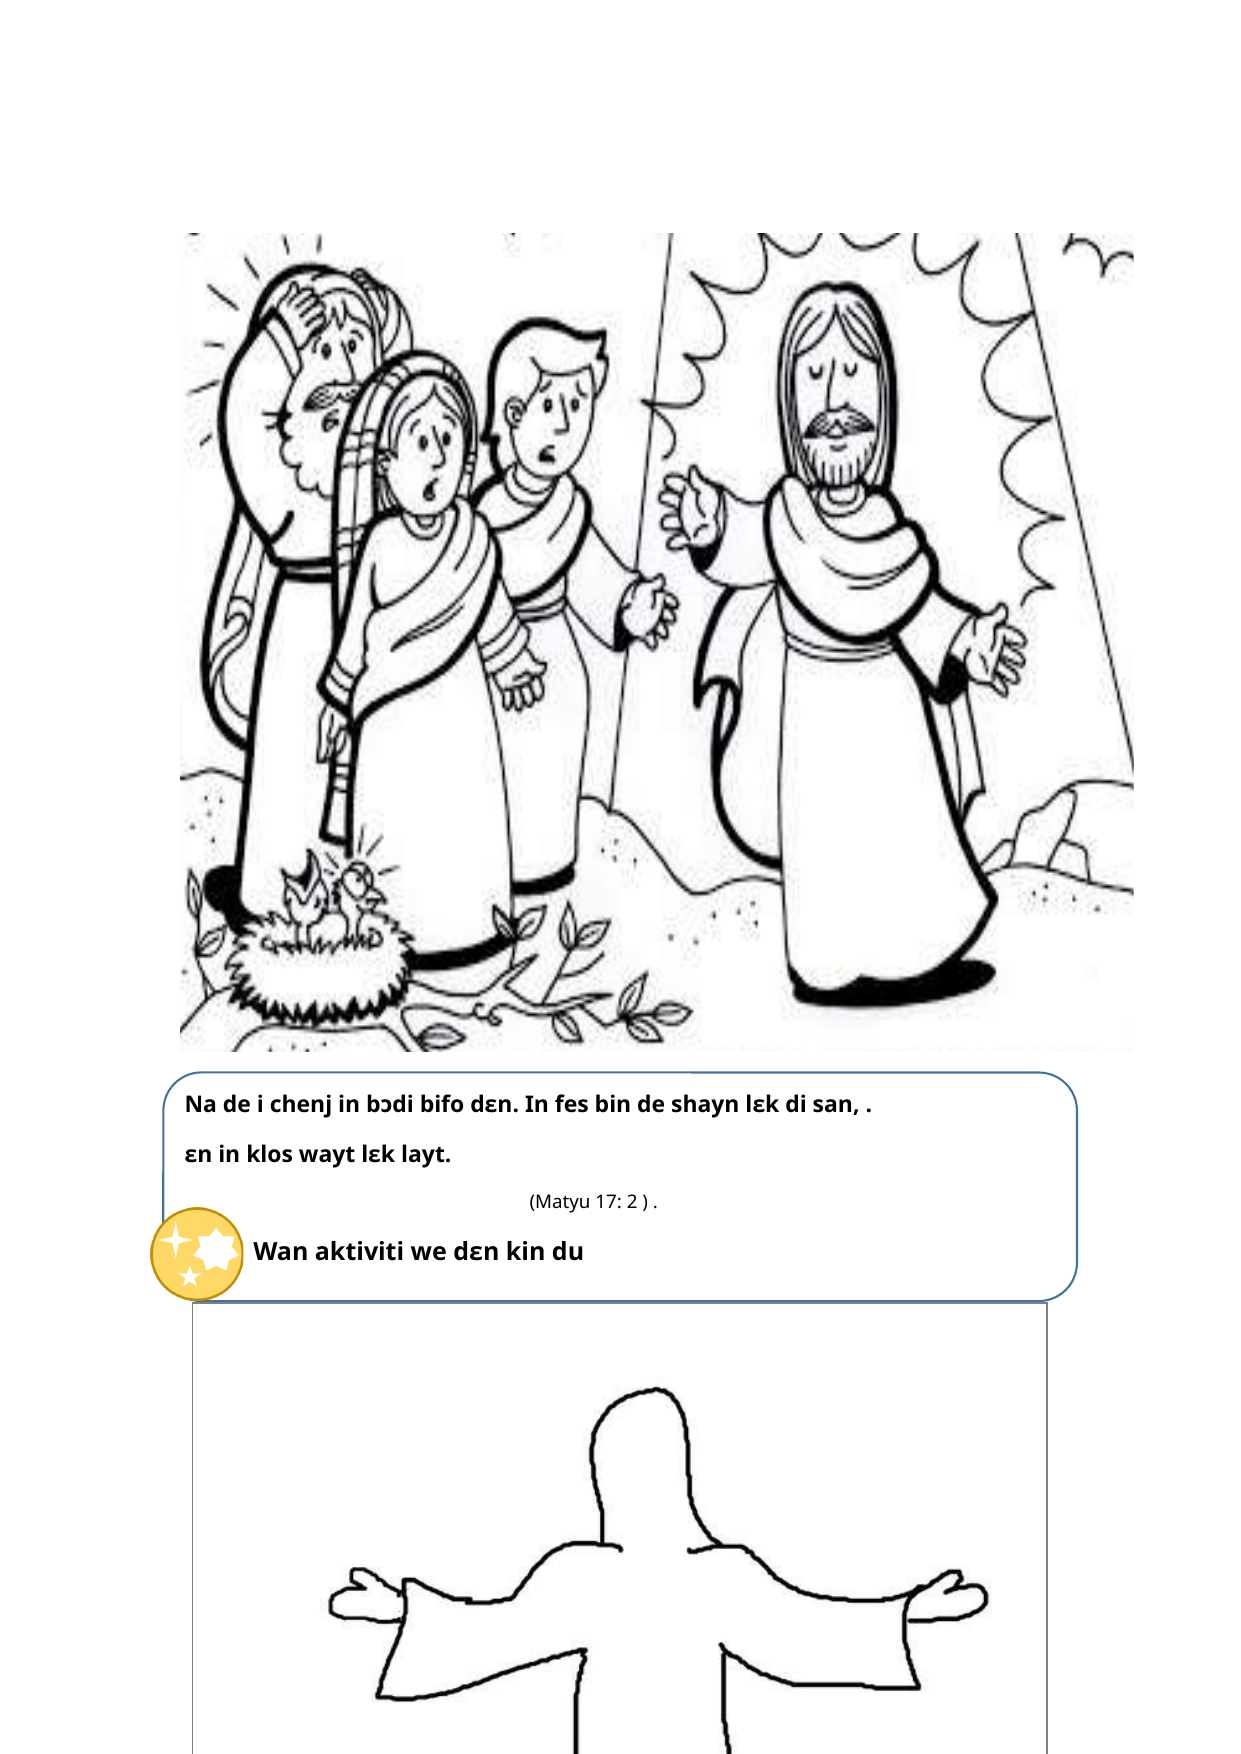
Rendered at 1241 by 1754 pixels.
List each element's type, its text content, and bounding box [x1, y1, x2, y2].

text Wan aktiviti we dɛn kin du [244, 1233, 1090, 1267]
picture [180, 233, 1134, 1052]
text Na de i chenj in bɔdi bifo dɛn. In fes bin de shayn lɛk di san, . [150, 1088, 1090, 1119]
text (Matyu 17: 2 ) . [150, 1188, 1090, 1214]
picture [193, 1304, 1046, 1754]
text ɛn in klos wayt lɛk layt. [150, 1138, 1090, 1169]
picture [150, 1207, 244, 1301]
